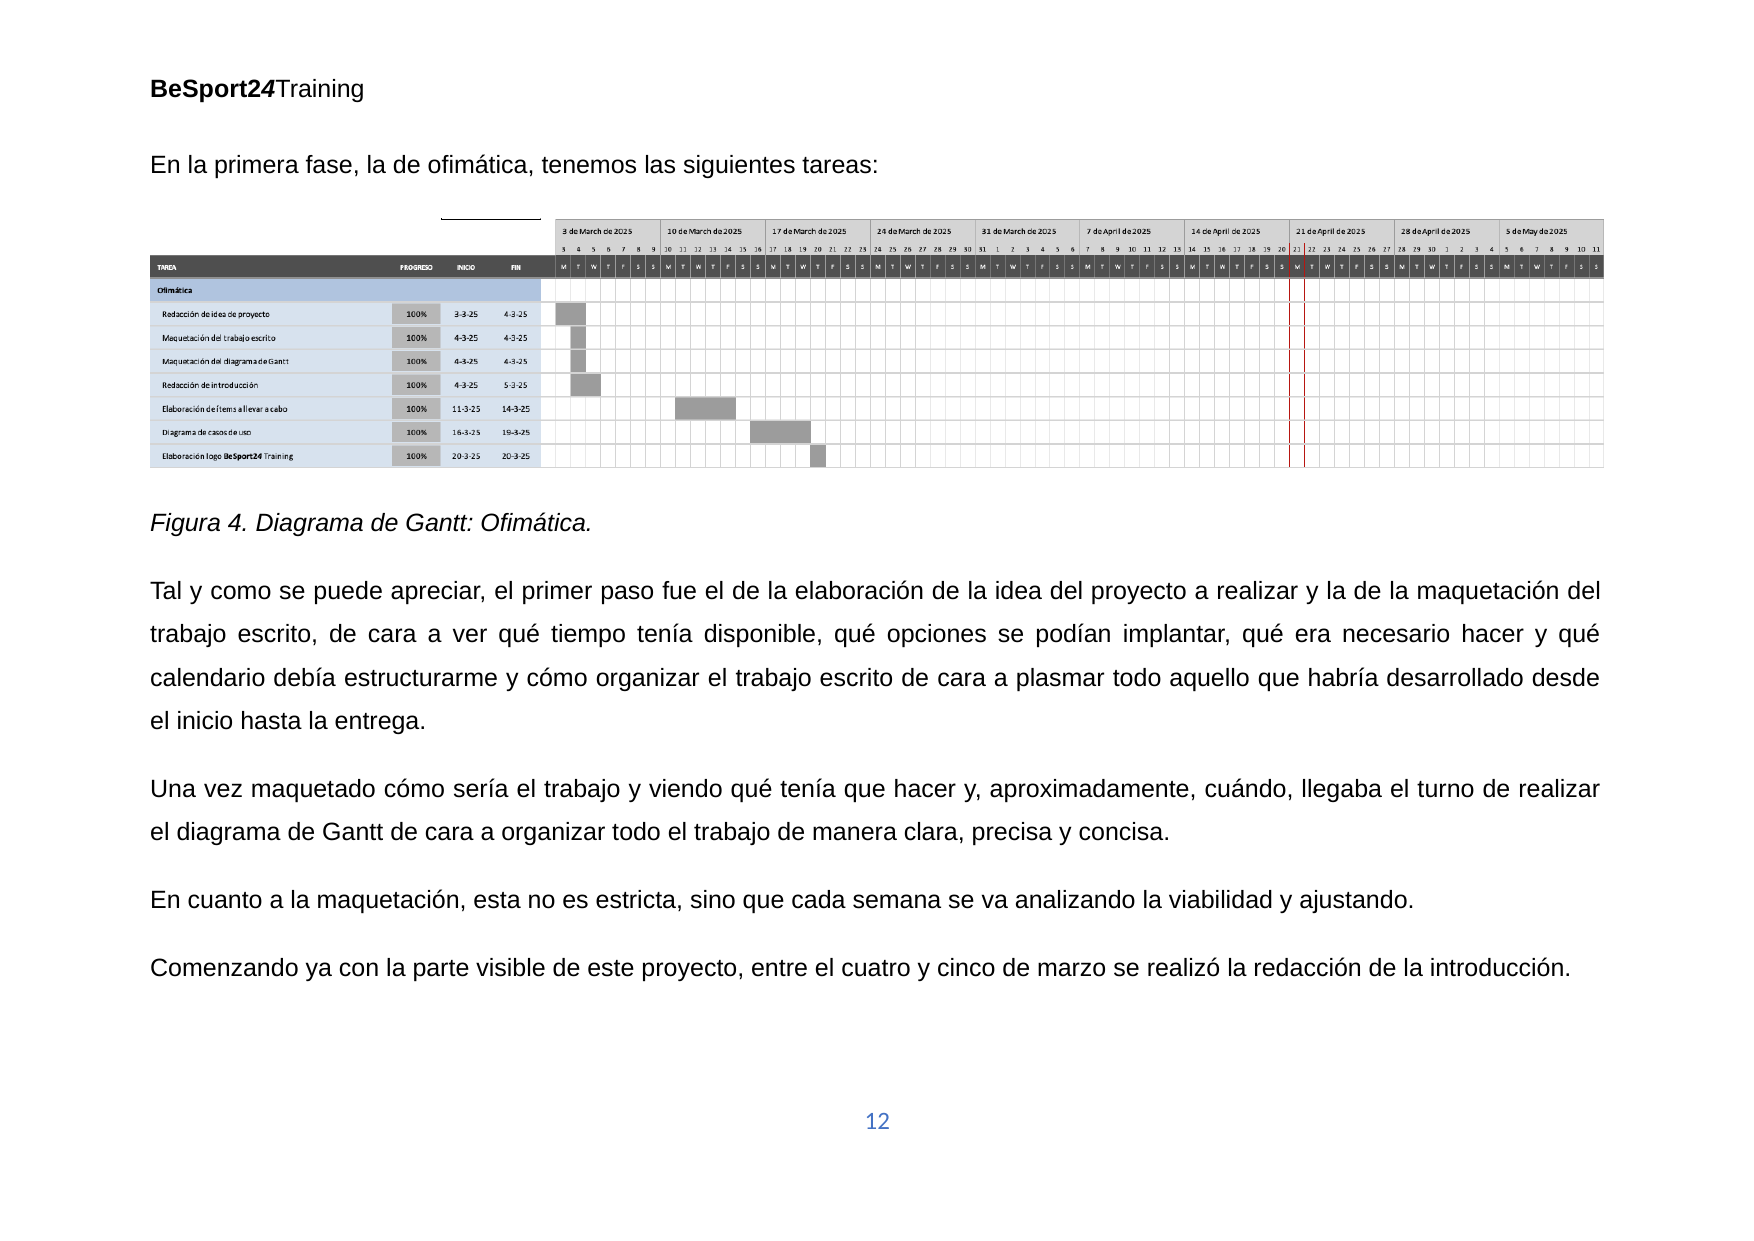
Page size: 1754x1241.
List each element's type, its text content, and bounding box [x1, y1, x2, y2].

text Una vez maquetado cómo sería el trabajo y viendo qué tenía que hacer y, aproximadamente, cuándo, llegaba el turno de realizar el diagrama de Gantt de cara a organizar todo el trabajo de manera clara, precisa y concisa. [150, 774, 1604, 846]
text En la primera fase, la de ofimática, tenemos las siguientes tareas: [150, 150, 1604, 179]
picture [150, 218, 1604, 468]
text Comenzando ya con la parte visible de este proyecto, entre el cuatro y cinco de marzo se realizó la redacción de la introducción. [150, 953, 1604, 982]
text En cuanto a la maquetación, esta no es estricta, sino que cada semana se va analizando la viabilidad y ajustando. [150, 885, 1604, 914]
text Tal y como se puede apreciar, el primer paso fue el de la elaboración de la idea del proyecto a realizar y la de la maquetación del trabajo escrito, de cara a ver qué tiempo tenía disponible, qué opciones se podían implantar, qué era necesario hacer y qué calendario debía estructurarme y cómo organizar el trabajo escrito de cara a plasmar todo aquello que habría desarrollado desde el inicio hasta la entrega. [150, 576, 1604, 734]
text Figura 4. Diagrama de Gantt: Ofimática. [150, 508, 1604, 537]
